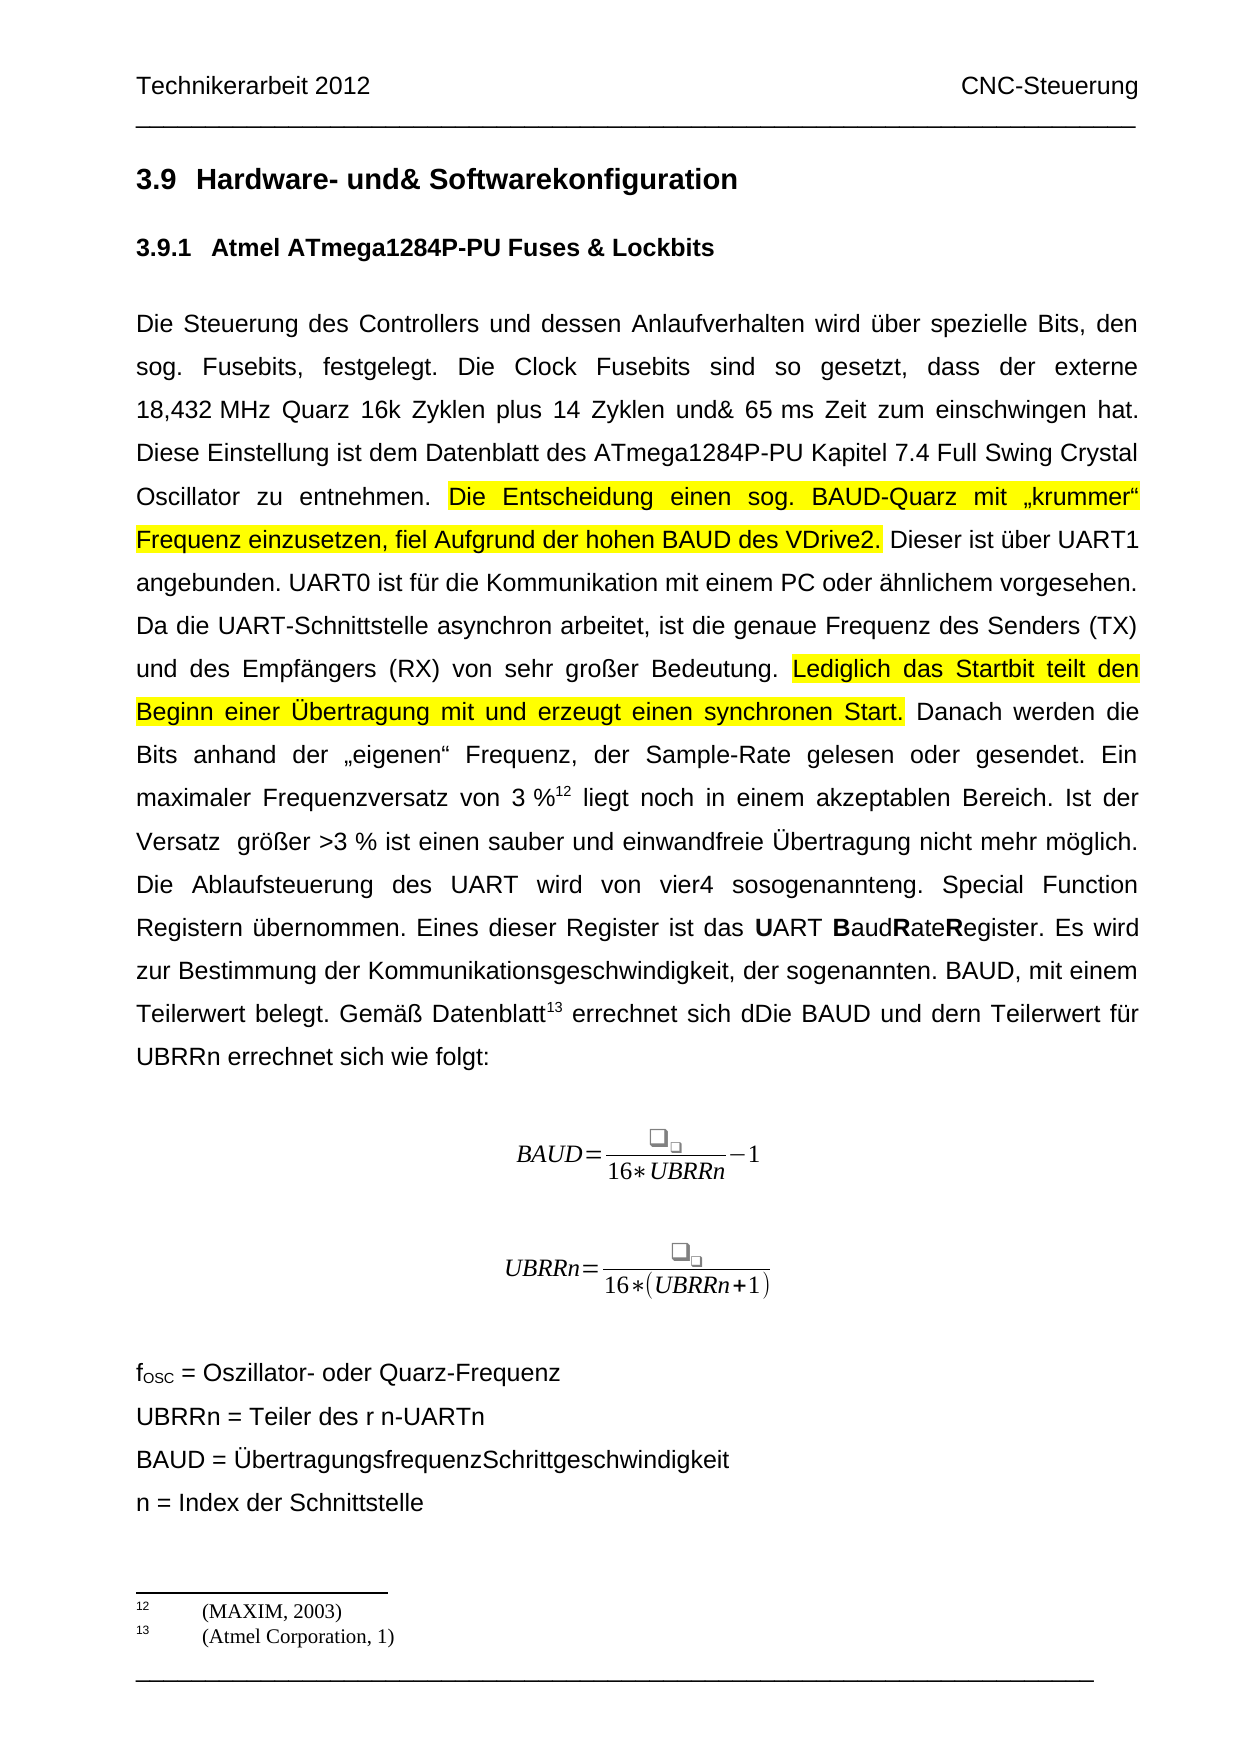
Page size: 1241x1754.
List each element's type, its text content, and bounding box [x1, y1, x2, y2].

text n = Index der Schnittstelle [136, 1488, 1140, 1517]
subtitle Hardware- Softwarekonfiguration [136, 162, 1140, 195]
text Die Steuerung des Controllers und dessen Anlaufverhalten wird über spezielle Bits, den sog. Fusebits, festgelegt. Die Clock Fusebits sind so gesetzt, dass der externe 18,432MHz Quarz 16k Zyklen plus 14 Zyklen 65ms Zeit zum einschwingen hat. Diese Einstellung ist dem Datenblatt des ATmega1284P-PU Kapitel 7.4 Full Swing Crystal Oscillator zu entnehmen. Die Entscheidung einen sog. BAUD-Quarz mit krummer Frequenz einzusetzen, Aufgrund der hohen BAUD des VDrive2. Dieser ist über UART1 angebunden. UART0 ist für die Kommunikation mit einem PC oder ähnlichem vorgesehen. Da die UART-Schnittstelle asynchron arbeitet, ist die genaue Frequenz des Senders (TX) und des Empfängers (RX) von sehr großer Bedeutung. Lediglich das Startbit teilt den Beginn einer Übertragung mit und erzeugt einen synchronen Start. Danach werden die Bits anhand der eigenen Frequenz, der Sample-Rate gelesen oder gesendet. Ein maximaler Frequenzversatz von 3% liegt noch in einem akzeptablen Bereich. Ist der Versatz3% ist eine einwandfreie Übertragung nicht mehr möglich. Die Ablaufsteuerung des UART wird von Special Function Registern übernommen. Eines dieser Register ist das UART BaudRateRegister. Es wird zur Bestimmung der Kommunikationsgeschwindigkeit, der sog BAUD, mit einem Teilerwert belegt. ie BAUD und de Teilerwert für UBRRn wie folgt: [136, 309, 1140, 1071]
text UBRRn = Teiler deUART [136, 1402, 1140, 1430]
subtitle Atmel ATmega1284P-PU Fuses & Lockbits [136, 233, 1140, 262]
text BAUD = [136, 1445, 1140, 1473]
text fOSC = Oszillator- oder Quarz-Frequenz [136, 1358, 1140, 1387]
